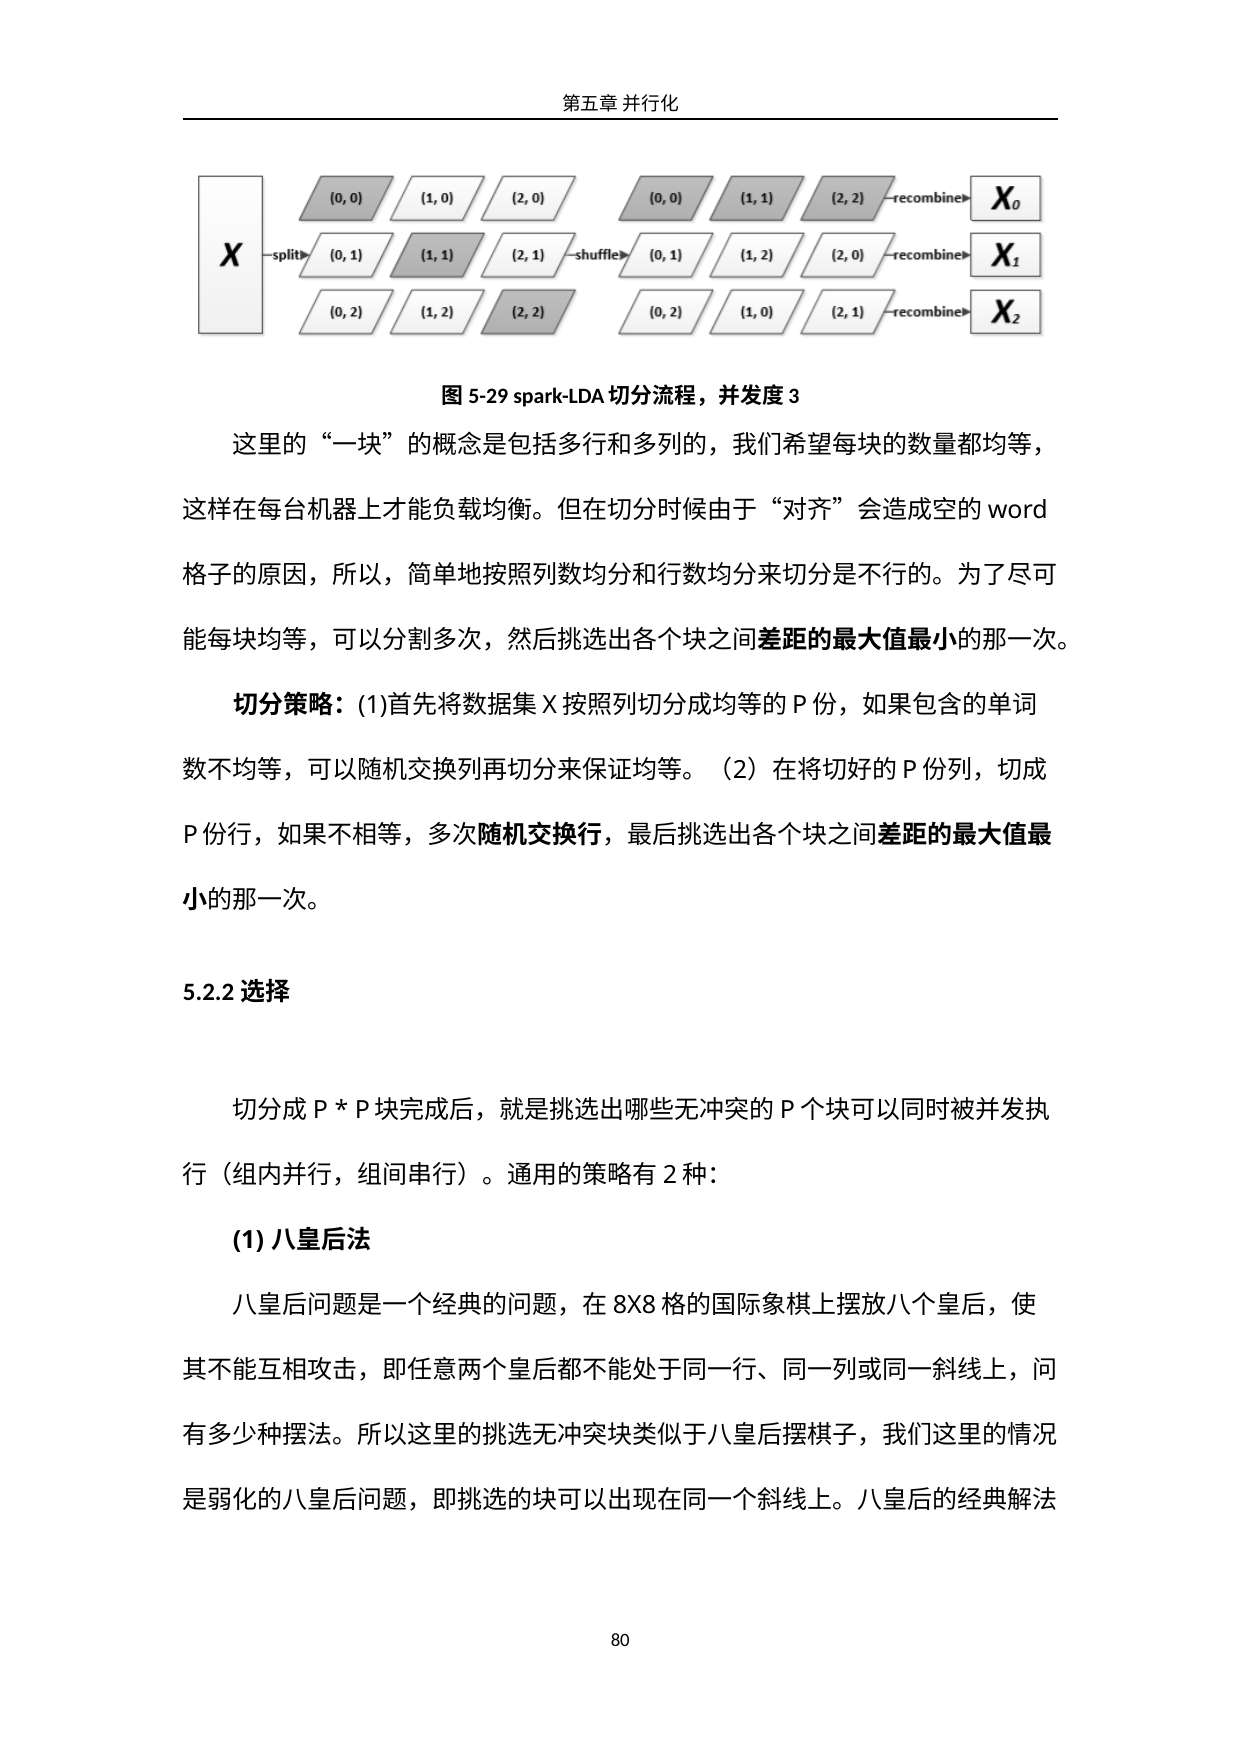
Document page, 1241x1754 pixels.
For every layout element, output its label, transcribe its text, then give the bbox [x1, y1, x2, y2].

subtitle 选择 [183, 957, 1058, 1022]
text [183, 1271, 1058, 1531]
list 八皇后法 [233, 1206, 1058, 1271]
picture [182, 150, 1058, 363]
text 这里的“一块”的概念是包括多行和多列的，我们希望每块的数量都均等，这样在每台机器上才能负载均衡。但在切分时候由于“对齐”会造成空的word格子的原因，所以，简单地按照列数均分和行数均分来切分是不行的。为了尽可能每块均等，可以分割多次，然后挑选出各个块之间差距的最大值最小的那一次。 [183, 410, 1058, 670]
text 切分策略：(1)首先将数据集X按照列切分成均等的P份，如果包含的单词数不均等，可以随机交换列再切分来保证均等。（2）在将切好的P份列，切成P份行，如果不相等，多次随机交换行，最后挑选出各个块之间差距的最大值最小的那一次。 [183, 670, 1058, 930]
text 切分成P * P块完成后，就是挑选出哪些无冲突的P个块可以同时被并发执行（组内并行，组间串行）。通用的策略有2种： [183, 1076, 1058, 1206]
